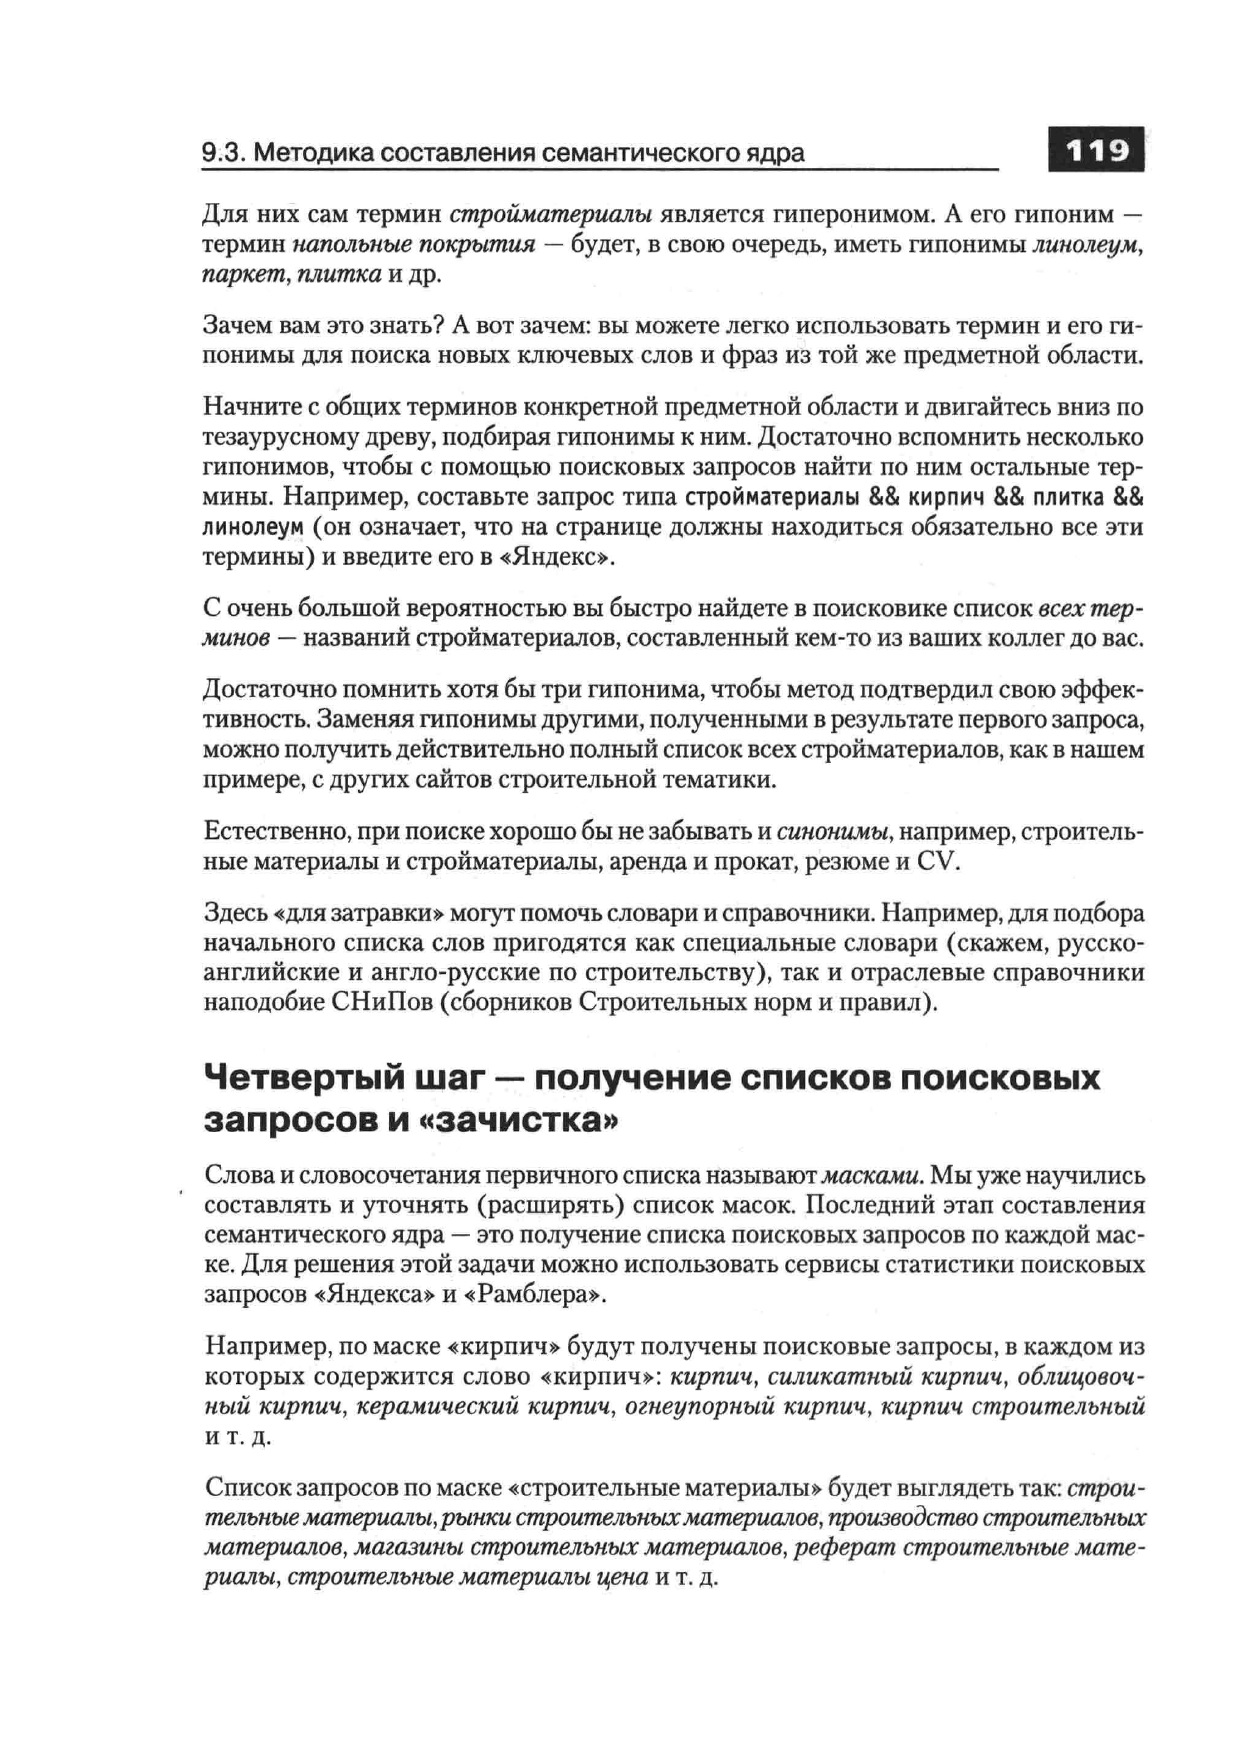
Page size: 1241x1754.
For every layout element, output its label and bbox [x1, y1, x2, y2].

picture [177, 118, 1153, 1599]
